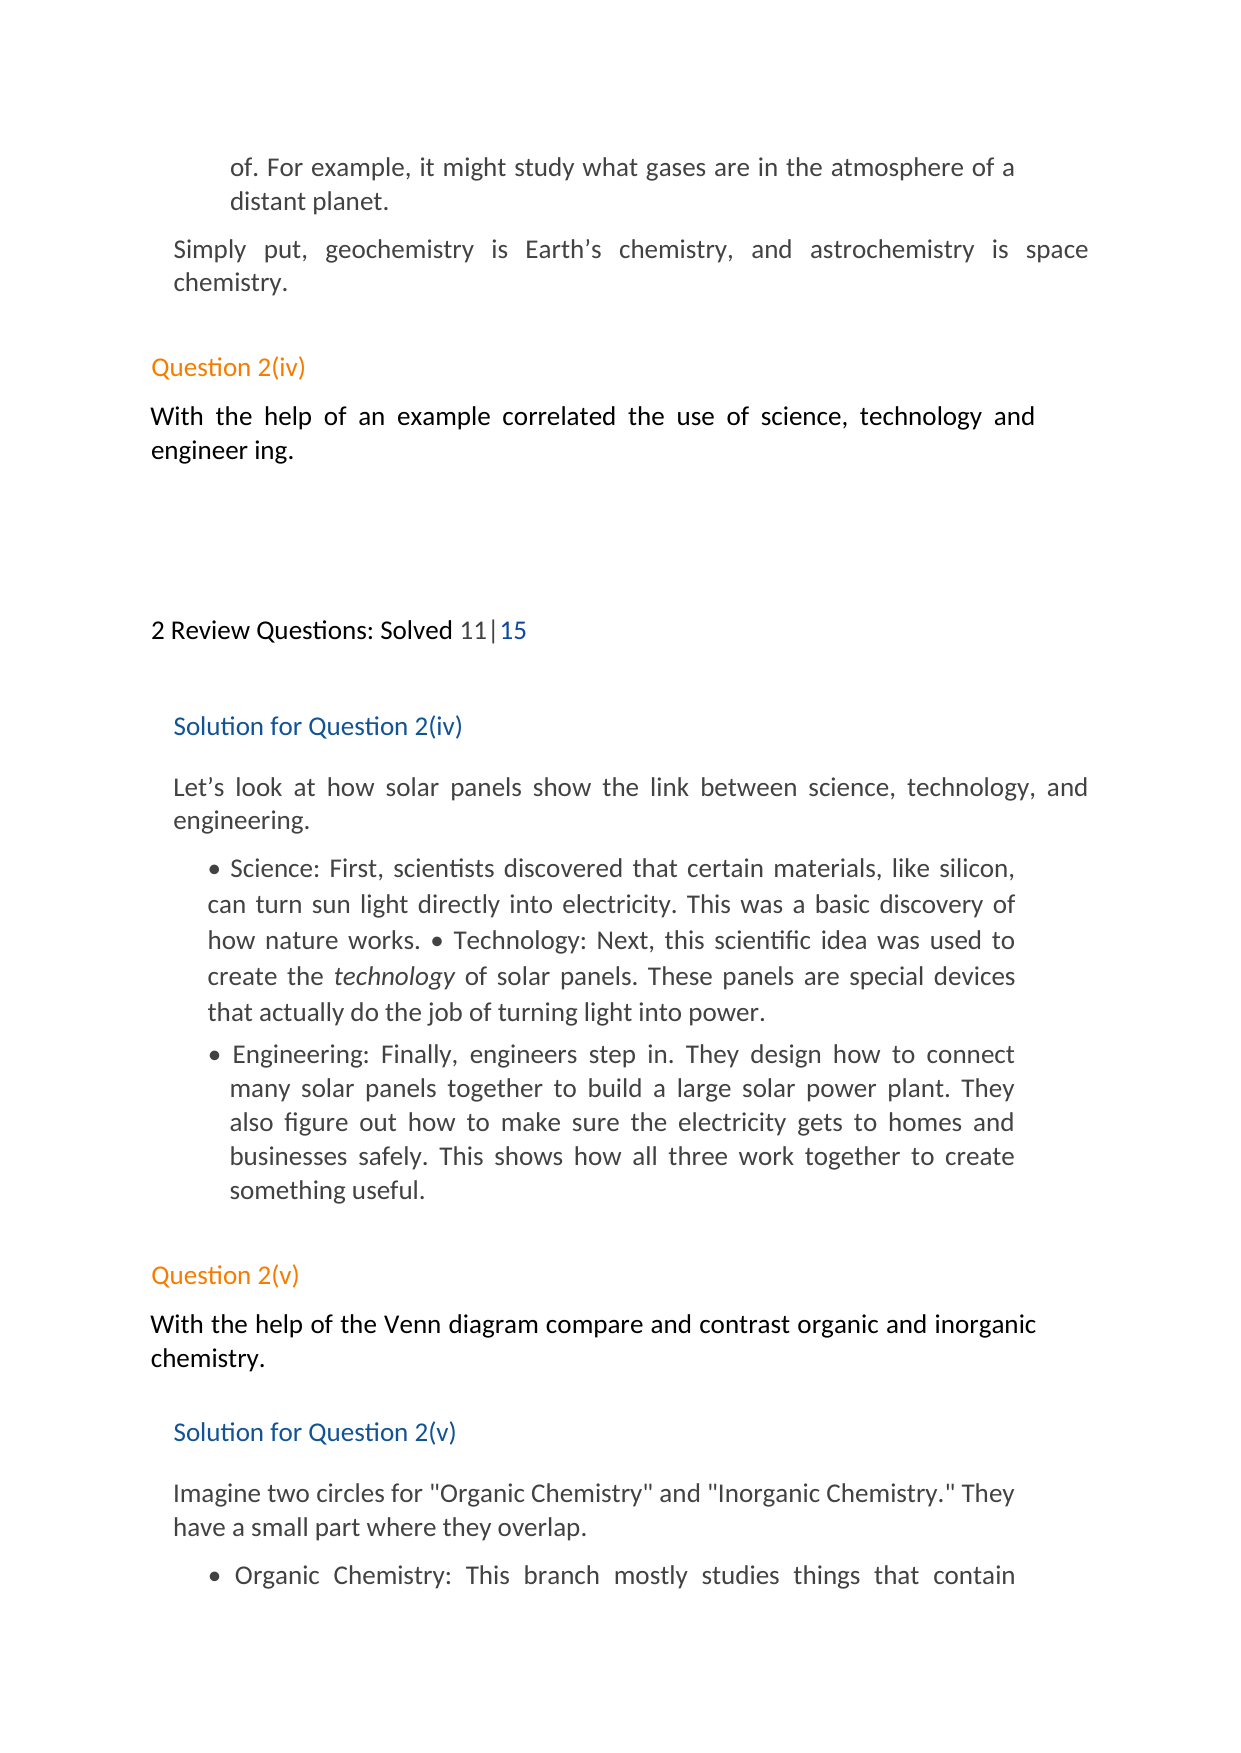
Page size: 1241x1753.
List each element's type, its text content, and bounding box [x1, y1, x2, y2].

text Question 2(v) [151, 1258, 1090, 1291]
text 2 Review Questions: Solved 11|15 [151, 613, 1090, 646]
text Simply put, geochemistry is Earth’s chemistry, and astrochemistry is space chemistry. [173, 232, 1090, 298]
text Let’s look at how solar panels show the link between science, technology, and engineering. [173, 770, 1090, 836]
text Question 2(iv) [151, 351, 1090, 384]
text Solution for Question 2(v) [173, 1415, 1090, 1448]
text With the help of an example correlated the use of science, technology and engineer ing. [150, 399, 1037, 467]
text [208, 1558, 1017, 1591]
text Imagine two circles for "Organic Chemistry" and "Inorganic Chemistry." They have a small part where they overlap. [173, 1476, 1016, 1543]
text • Science: First, scientists discovered that certain materials, like silicon, can turn sun light directly into electricity. This was a basic discovery of how nature works. • Technology: Next, this scientific idea was used to create the technology of solar panels. These panels are special devices that actually do the job of turning light into power. [207, 851, 1017, 1028]
text • Engineering: Finally, engineers step in. They design how to connect many solar panels together to build a large solar power plant. They also figure out how to make sure the electricity gets to homes and businesses safely. This shows how all three work together to create something useful. [208, 1037, 1016, 1206]
text With the help of the Venn diagram compare and contrast organic and inorganic chemistry. [150, 1307, 1038, 1374]
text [208, 150, 1017, 217]
text Solution for Question 2(iv) [173, 709, 1090, 742]
